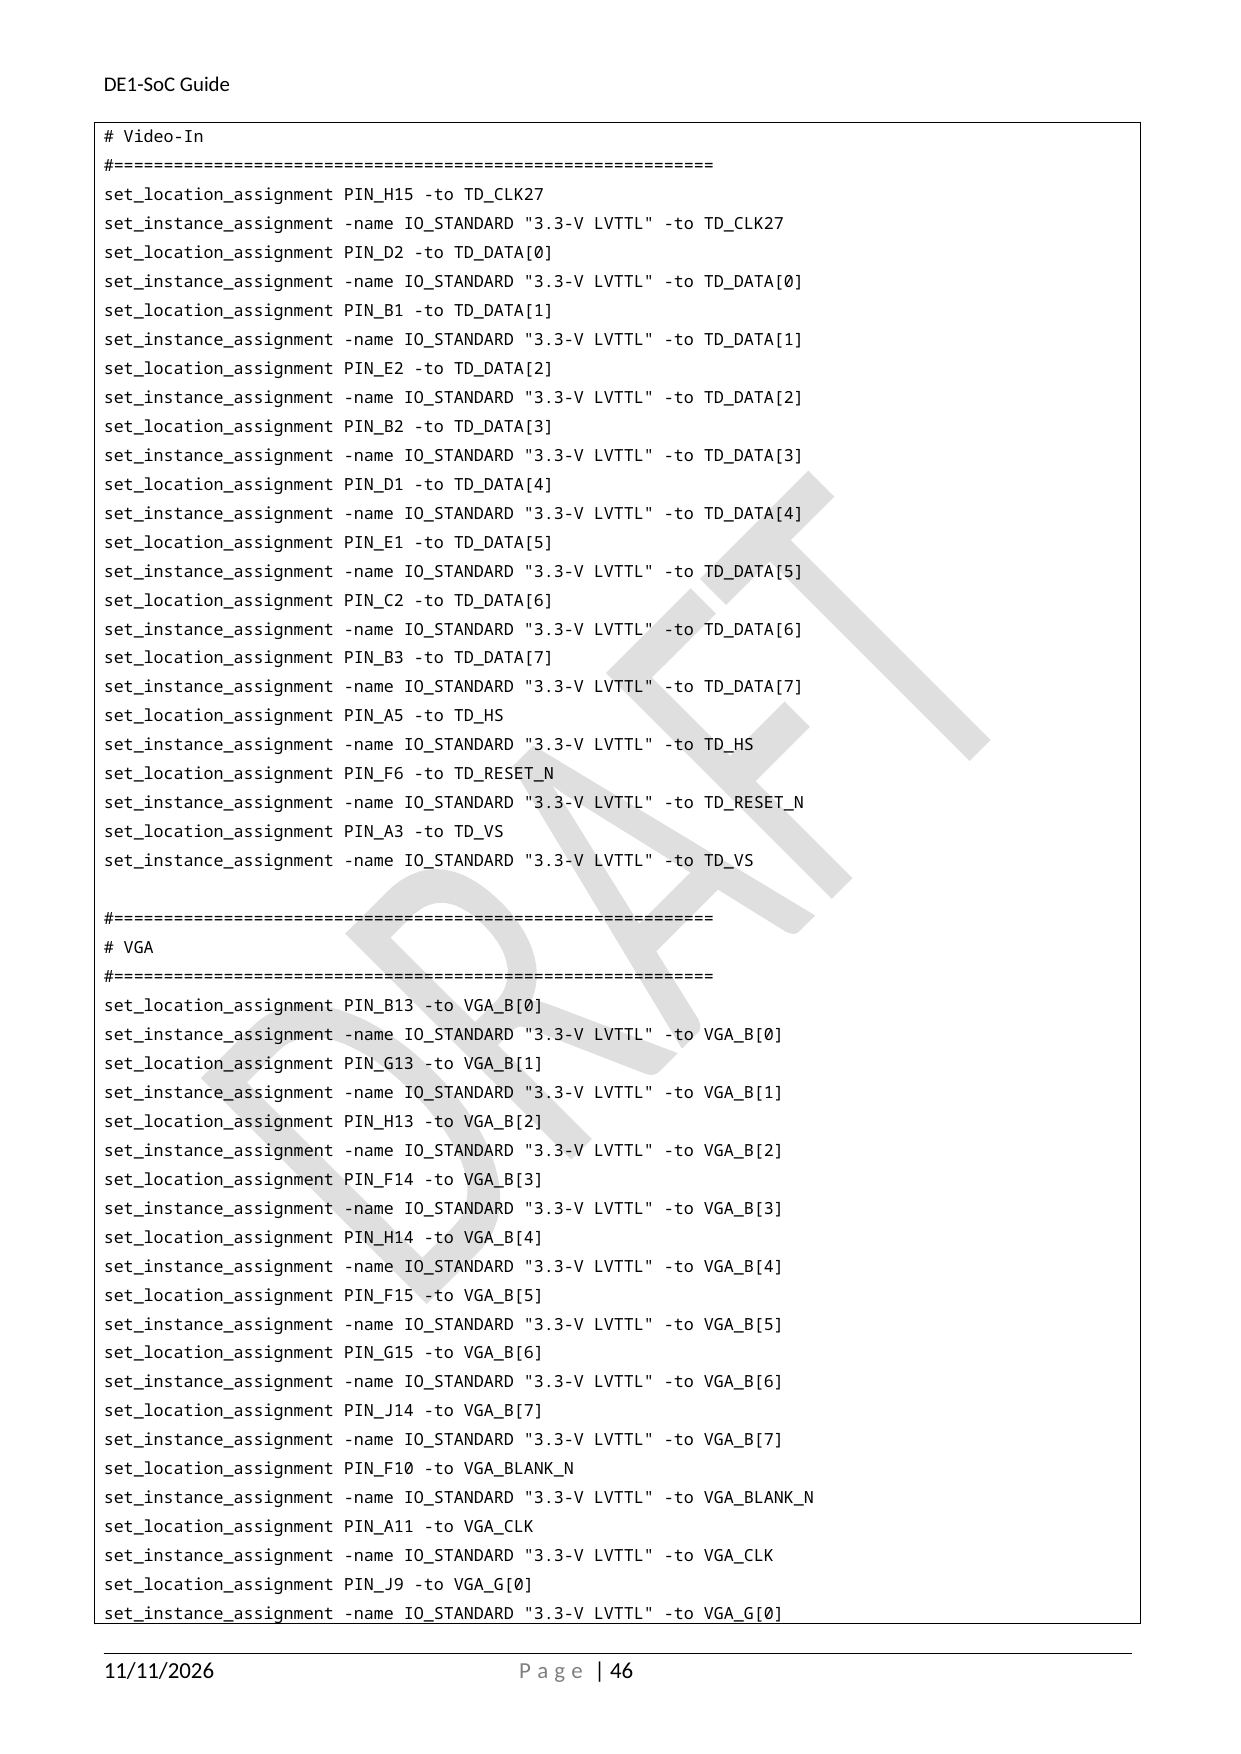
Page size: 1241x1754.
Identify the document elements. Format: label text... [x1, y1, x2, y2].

text set_location_assignment PIN_J9 -to VGA_G[0] [95, 1569, 1140, 1595]
text set_instance_assignment -name IO_STANDARD "3.3-V LVTTL" -to VGA_B[6] [95, 1367, 1140, 1393]
text set_instance_assignment -name IO_STANDARD "3.3-V LVTTL" -to TD_DATA[7] [95, 672, 1140, 698]
text set_instance_assignment -name IO_STANDARD "3.3-V LVTTL" -to TD_DATA[6] [95, 614, 1140, 640]
text #============================================================ [95, 961, 1140, 987]
text set_instance_assignment -name IO_STANDARD "3.3-V LVTTL" -to VGA_B[1] [95, 1077, 1140, 1103]
text # Video-In [95, 123, 1140, 147]
text set_location_assignment PIN_A5 -to TD_HS [95, 701, 1140, 727]
text set_location_assignment PIN_D1 -to TD_DATA[4] [95, 469, 1140, 495]
text set_instance_assignment -name IO_STANDARD "3.3-V LVTTL" -to VGA_B[3] [95, 1193, 1140, 1219]
text set_instance_assignment -name IO_STANDARD "3.3-V LVTTL" -to VGA_G[0] [95, 1598, 1140, 1623]
text #============================================================ [95, 903, 1140, 929]
text set_instance_assignment -name IO_STANDARD "3.3-V LVTTL" -to TD_DATA[3] [95, 440, 1140, 466]
text set_location_assignment PIN_G13 -to VGA_B[1] [95, 1048, 1140, 1074]
text set_location_assignment PIN_B13 -to VGA_B[0] [95, 990, 1140, 1016]
text set_location_assignment PIN_H14 -to VGA_B[4] [95, 1222, 1140, 1248]
text set_instance_assignment -name IO_STANDARD "3.3-V LVTTL" -to TD_CLK27 [95, 208, 1140, 234]
text set_instance_assignment -name IO_STANDARD "3.3-V LVTTL" -to TD_RESET_N [95, 788, 1140, 813]
text set_instance_assignment -name IO_STANDARD "3.3-V LVTTL" -to VGA_BLANK_N [95, 1483, 1140, 1508]
text set_location_assignment PIN_J14 -to VGA_B[7] [95, 1396, 1140, 1422]
text set_instance_assignment -name IO_STANDARD "3.3-V LVTTL" -to TD_DATA[5] [95, 556, 1140, 582]
text set_location_assignment PIN_H15 -to TD_CLK27 [95, 179, 1140, 205]
text set_instance_assignment -name IO_STANDARD "3.3-V LVTTL" -to TD_DATA[2] [95, 382, 1140, 408]
text set_location_assignment PIN_B2 -to TD_DATA[3] [95, 411, 1140, 437]
text set_location_assignment PIN_F15 -to VGA_B[5] [95, 1280, 1140, 1306]
text set_location_assignment PIN_A3 -to TD_VS [95, 817, 1140, 842]
text set_instance_assignment -name IO_STANDARD "3.3-V LVTTL" -to VGA_B[5] [95, 1309, 1140, 1335]
text set_instance_assignment -name IO_STANDARD "3.3-V LVTTL" -to VGA_B[0] [95, 1019, 1140, 1045]
text set_instance_assignment -name IO_STANDARD "3.3-V LVTTL" -to TD_DATA[0] [95, 266, 1140, 292]
text set_location_assignment PIN_G15 -to VGA_B[6] [95, 1338, 1140, 1364]
text set_location_assignment PIN_F6 -to TD_RESET_N [95, 759, 1140, 784]
text set_instance_assignment -name IO_STANDARD "3.3-V LVTTL" -to VGA_B[2] [95, 1135, 1140, 1161]
text set_instance_assignment -name IO_STANDARD "3.3-V LVTTL" -to VGA_B[4] [95, 1251, 1140, 1277]
text set_location_assignment PIN_C2 -to TD_DATA[6] [95, 585, 1140, 611]
text set_instance_assignment -name IO_STANDARD "3.3-V LVTTL" -to TD_HS [95, 730, 1140, 756]
text set_location_assignment PIN_A11 -to VGA_CLK [95, 1512, 1140, 1537]
text set_instance_assignment -name IO_STANDARD "3.3-V LVTTL" -to TD_VS [95, 846, 1140, 871]
text set_location_assignment PIN_F10 -to VGA_BLANK_N [95, 1454, 1140, 1479]
text set_location_assignment PIN_D2 -to TD_DATA[0] [95, 237, 1140, 263]
text # VGA [95, 932, 1140, 958]
text set_location_assignment PIN_E2 -to TD_DATA[2] [95, 353, 1140, 379]
text set_location_assignment PIN_F14 -to VGA_B[3] [95, 1164, 1140, 1190]
text set_location_assignment PIN_B3 -to TD_DATA[7] [95, 643, 1140, 669]
text set_instance_assignment -name IO_STANDARD "3.3-V LVTTL" -to VGA_B[7] [95, 1425, 1140, 1451]
text set_location_assignment PIN_H13 -to VGA_B[2] [95, 1106, 1140, 1132]
text set_instance_assignment -name IO_STANDARD "3.3-V LVTTL" -to VGA_CLK [95, 1541, 1140, 1566]
text set_location_assignment PIN_B1 -to TD_DATA[1] [95, 295, 1140, 321]
text set_instance_assignment -name IO_STANDARD "3.3-V LVTTL" -to TD_DATA[1] [95, 324, 1140, 350]
text set_location_assignment PIN_E1 -to TD_DATA[5] [95, 527, 1140, 553]
text set_instance_assignment -name IO_STANDARD "3.3-V LVTTL" -to TD_DATA[4] [95, 498, 1140, 524]
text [95, 151, 1140, 176]
